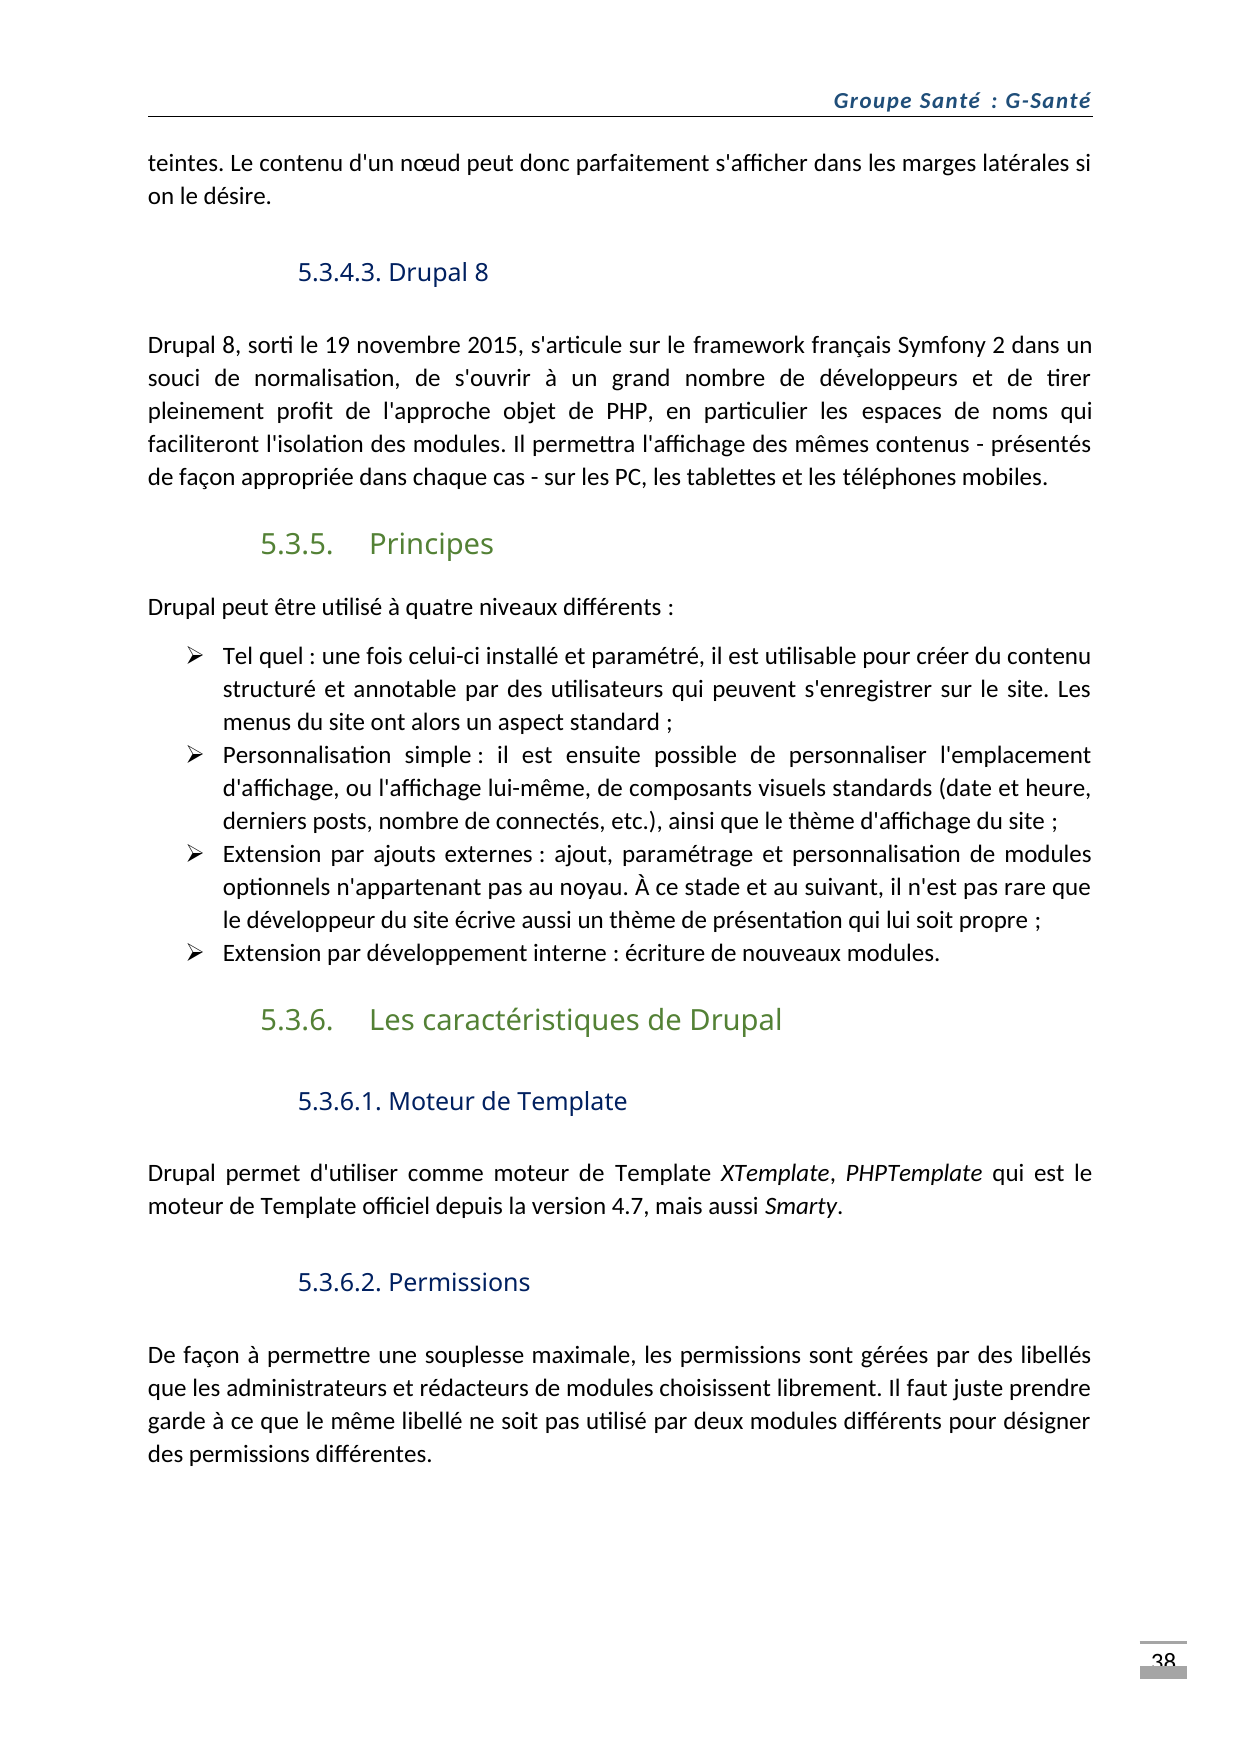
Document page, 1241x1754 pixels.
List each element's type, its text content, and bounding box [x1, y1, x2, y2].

text Drupal peut être utilisé à quatre niveaux différents : [148, 591, 1093, 621]
text Drupal permet d'utiliser comme moteur de Template XTemplate, PHPTemplate qui est le moteur de Template officiel depuis la version 4.7, mais aussi Smarty. [148, 1158, 1093, 1221]
subtitle Permissions [295, 1265, 1093, 1299]
list Personnalisation simple : il est ensuite possible de personnaliser l'emplacement d'affichage, ou l'affichage lui-même, de composants visuels standards (date et heure, derniers posts, nombre de connectés, etc.), ainsi que le thème d'affichage du site ; [185, 739, 1093, 836]
list Extension par développement interne : écriture de nouveaux modules. [185, 937, 1093, 967]
subtitle Les caractéristiques de Drupal [201, 999, 1093, 1038]
subtitle Drupal 8 [295, 255, 1093, 289]
list Tel quel : une fois celui-ci installé et paramétré, il est utilisable pour créer du contenu structuré et annotable par des utilisateurs qui peuvent s'enregistrer sur le site. Les menus du site ont alors un aspect standard ; [185, 641, 1093, 737]
subtitle Principes [201, 523, 1093, 563]
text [148, 148, 1093, 211]
text Drupal 8, sorti le 19 novembre 2015, s'articule sur le framework français Symfony 2 dans un souci de normalisation, de s'ouvrir à un grand nombre de développeurs et de tirer pleinement profit de l'approche objet de PHP, en particulier les espaces de noms qui faciliteront l'isolation des modules. Il permettra l'affichage des mêmes contenus - présentés de façon appropriée dans chaque cas - sur les PC, les tablettes et les téléphones mobiles. [148, 329, 1093, 492]
text De façon à permettre une souplesse maximale, les permissions sont gérées par des libellés que les administrateurs et rédacteurs de modules choisissent librement. Il faut juste prendre garde à ce que le même libellé ne soit pas utilisé par deux modules différents pour désigner des permissions différentes. [148, 1339, 1093, 1469]
list Extension par ajouts externes : ajout, paramétrage et personnalisation de modules optionnels n'appartenant pas au noyau. À ce stade et au suivant, il n'est pas rare que le développeur du site écrive aussi un thème de présentation qui lui soit propre ; [185, 838, 1093, 934]
subtitle Moteur de Template [295, 1083, 1093, 1117]
